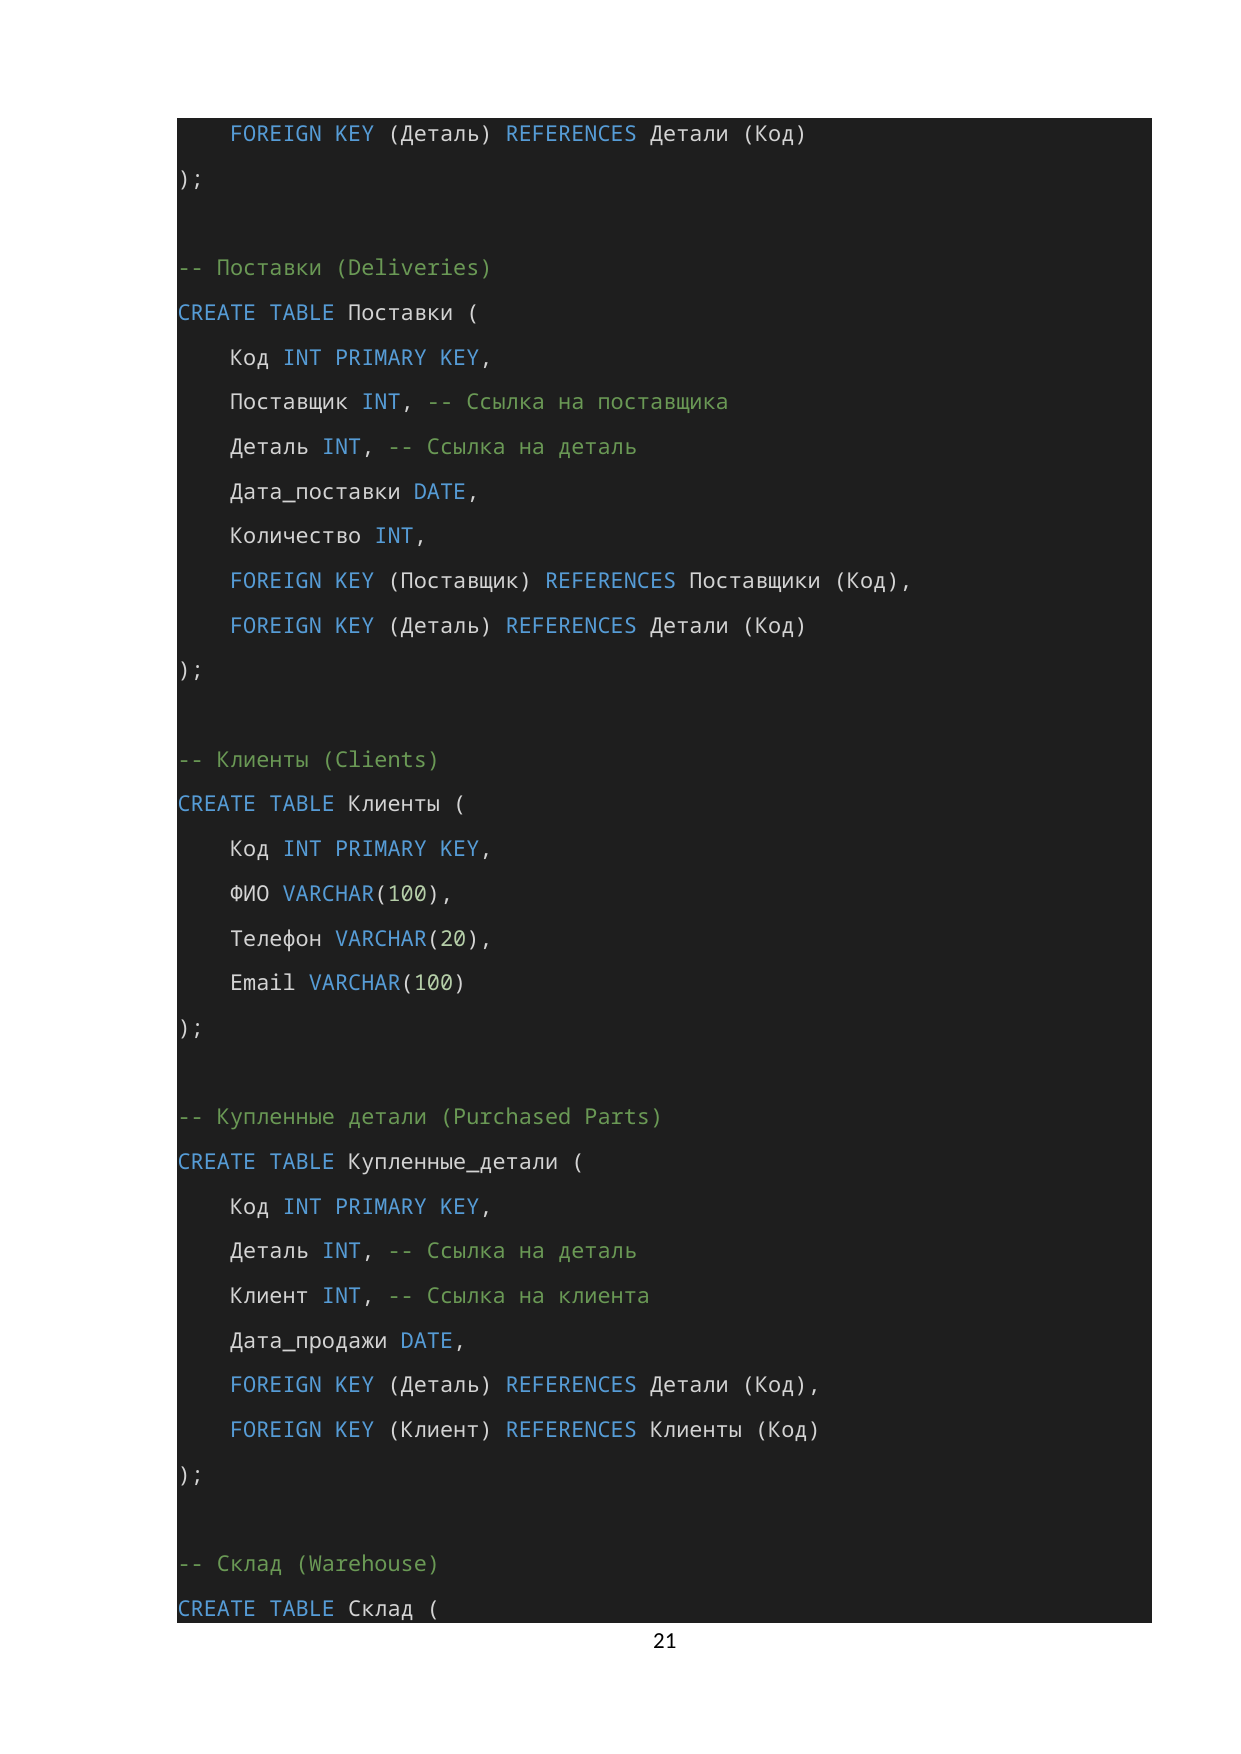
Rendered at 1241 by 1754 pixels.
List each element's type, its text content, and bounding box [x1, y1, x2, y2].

text Телефон VARCHAR(20), [177, 922, 1152, 952]
text ); [177, 1459, 1152, 1488]
text -- Купленные детали (Purchased Parts) [177, 1101, 1152, 1131]
text Деталь INT, -- Ссылка на деталь [177, 1235, 1152, 1265]
text Клиент INT, -- Ссылка на клиента [177, 1280, 1152, 1310]
text Поставщик INT, -- Ссылка на поставщика [177, 386, 1152, 416]
text Код INT PRIMARY KEY, [177, 833, 1152, 863]
text Количество INT, [177, 520, 1152, 550]
text Дата_поставки DATE, [177, 476, 1152, 505]
text CREATE TABLE Склад ( [177, 1593, 1152, 1623]
text Дата_продажи DATE, [177, 1325, 1152, 1354]
text ФИО VARCHAR(100), [177, 878, 1152, 908]
text FOREIGN KEY (Деталь) REFERENCES Детали (Код) [177, 118, 1152, 148]
text -- Склад (Warehouse) [177, 1548, 1152, 1578]
text FOREIGN KEY (Клиент) REFERENCES Клиенты (Код) [177, 1414, 1152, 1444]
text CREATE TABLE Поставки ( [177, 297, 1152, 327]
text Код INT PRIMARY KEY, [177, 342, 1152, 371]
text Деталь INT, -- Ссылка на деталь [177, 431, 1152, 461]
text -- Клиенты (Clients) [177, 744, 1152, 773]
text -- Поставки (Deliveries) [177, 252, 1152, 282]
text FOREIGN KEY (Поставщик) REFERENCES Поставщики (Код), [177, 565, 1152, 595]
text CREATE TABLE Клиенты ( [177, 788, 1152, 818]
text ); [177, 1012, 1152, 1042]
text Email VARCHAR(100) [177, 967, 1152, 997]
text CREATE TABLE Купленные_детали ( [177, 1146, 1152, 1176]
text ); [177, 654, 1152, 684]
text Код INT PRIMARY KEY, [177, 1191, 1152, 1220]
text FOREIGN KEY (Деталь) REFERENCES Детали (Код) [177, 610, 1152, 639]
text FOREIGN KEY (Деталь) REFERENCES Детали (Код), [177, 1369, 1152, 1399]
text ); [177, 163, 1152, 193]
